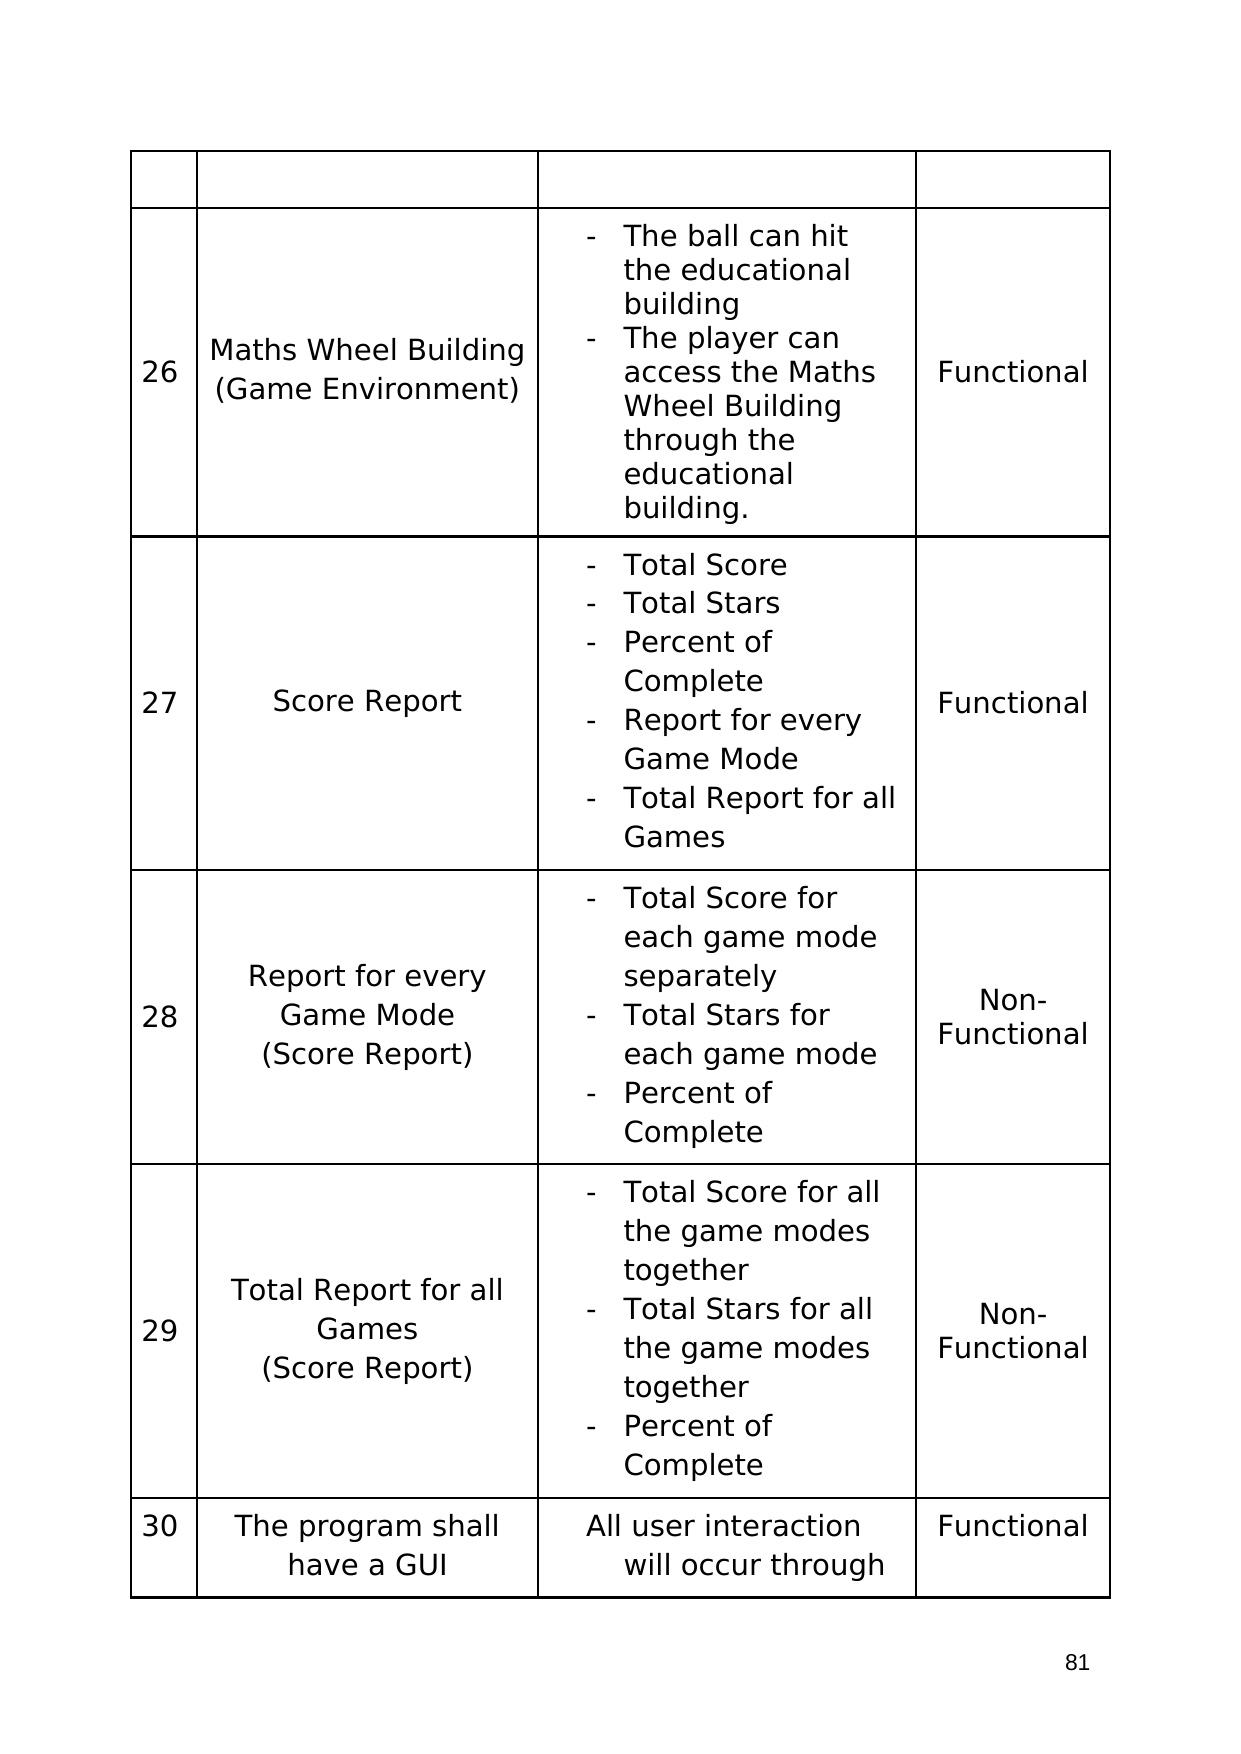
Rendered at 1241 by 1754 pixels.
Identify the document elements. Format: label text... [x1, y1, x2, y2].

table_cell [539, 152, 915, 207]
table_cell 25 [132, 152, 196, 207]
table_cell 29 [132, 1165, 196, 1497]
table_cell 26 [132, 209, 196, 535]
table_cell [917, 152, 1109, 207]
table_cell Score Report [198, 538, 537, 869]
table_cell The ball can hit the educational building The player can access the Maths Wheel Building through the educational building. [539, 209, 915, 535]
table_cell Total Score for all the game modes together Total Stars for all the game modes together Percent of Complete [539, 1165, 915, 1497]
table_cell Functional [917, 538, 1109, 869]
table_cell 30 [132, 1499, 196, 1596]
table_cell Report for every Game Mode (Score Report) [198, 871, 537, 1163]
table_cell Non-Functional [917, 1165, 1109, 1497]
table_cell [198, 1499, 537, 1596]
table_cell 28 [132, 871, 196, 1163]
table_cell Total Report for all Games (Score Report) [198, 1165, 537, 1497]
table_cell Functional [917, 1499, 1109, 1596]
table_cell Functional [917, 209, 1109, 535]
table_cell Total Score for each game mode separately Total Stars for each game mode Percent of Complete [539, 871, 915, 1163]
table_cell Maths Wheel Building (Game Environment) [198, 209, 537, 535]
table_cell 27 [132, 538, 196, 869]
table_cell Non-Functional [917, 871, 1109, 1163]
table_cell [198, 152, 537, 207]
table_cell Total Score Total Stars Percent of Complete Report for every Game Mode Total Report for all Games [539, 538, 915, 869]
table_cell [539, 1499, 915, 1596]
